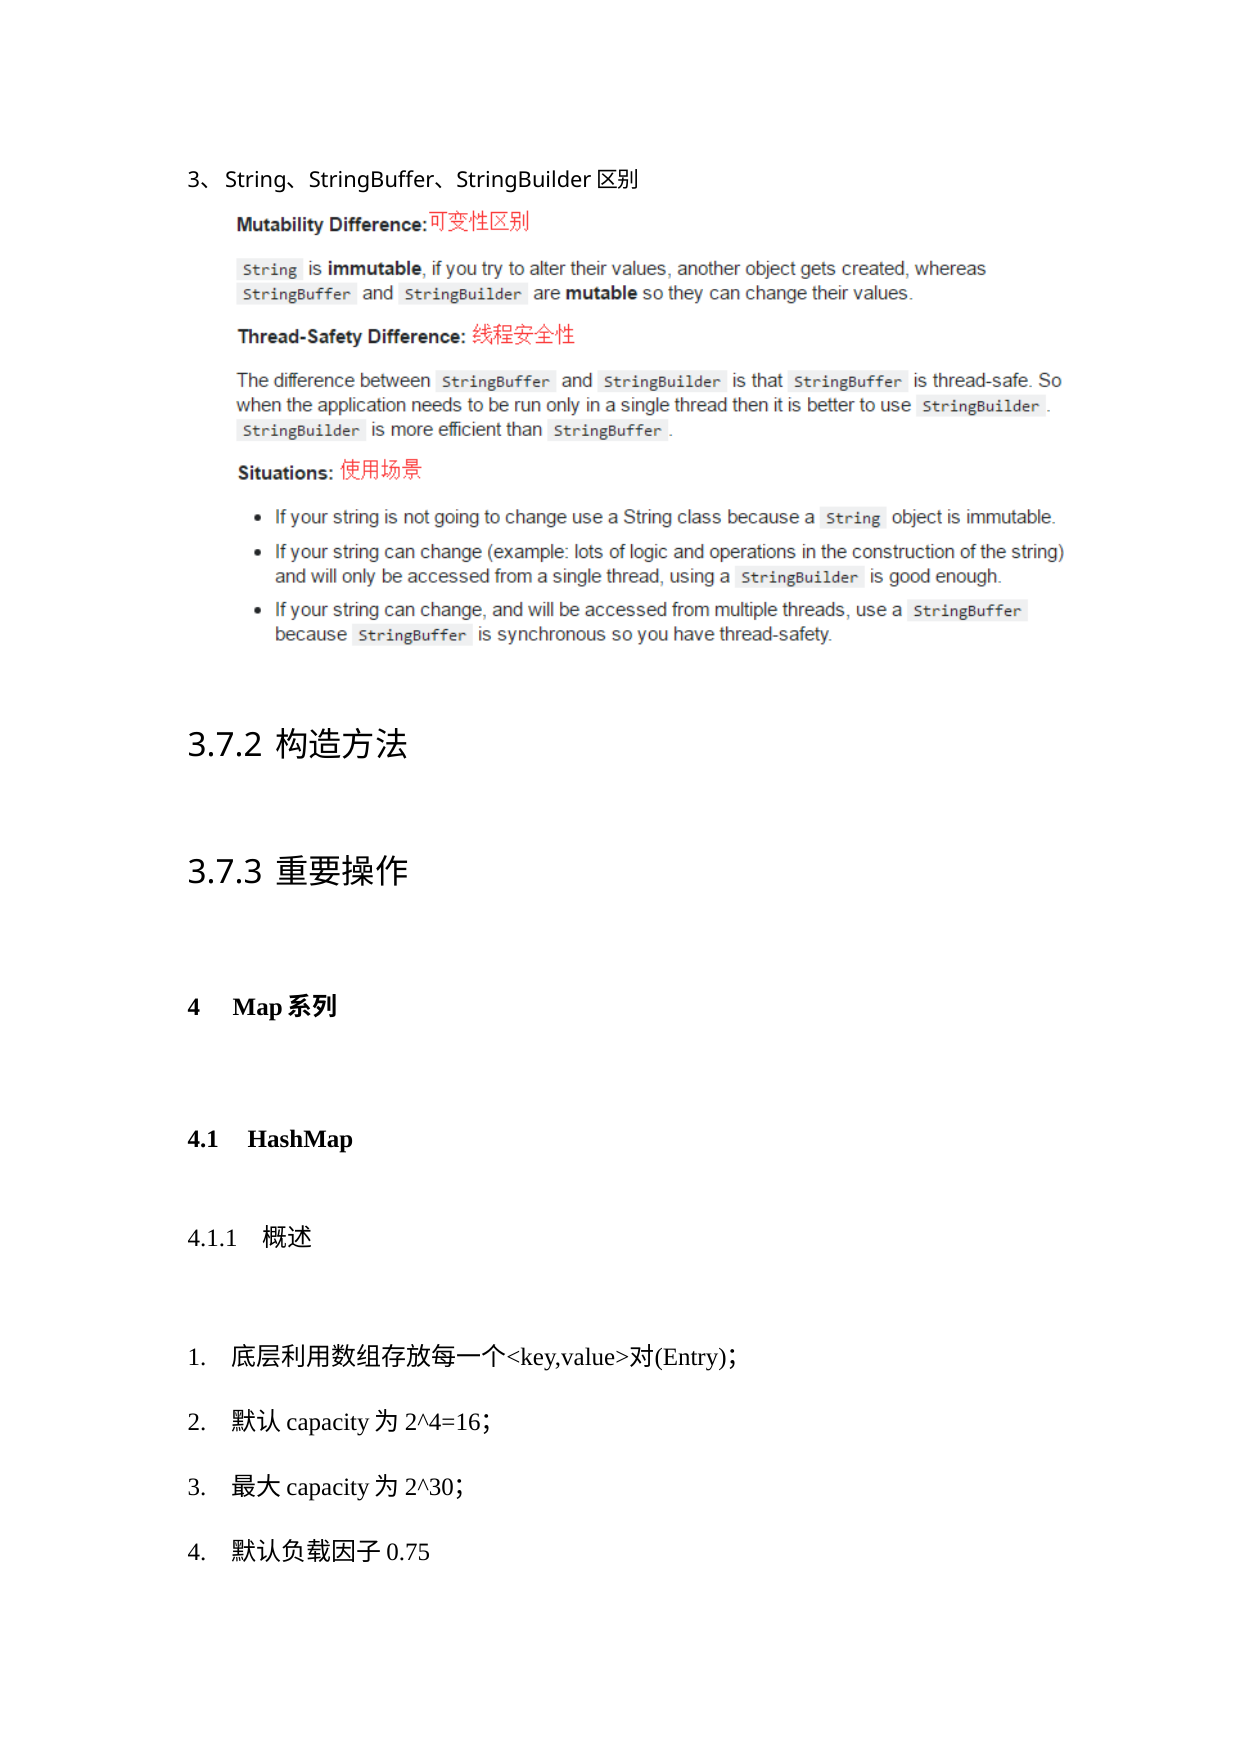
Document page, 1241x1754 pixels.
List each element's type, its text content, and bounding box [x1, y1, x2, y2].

subtitle Map系列 [187, 972, 1053, 1037]
subtitle 概述 [187, 1203, 1053, 1268]
list 默认负载因子0.75 [187, 1517, 1053, 1582]
list 默认capacity为2^4=16； [187, 1387, 1053, 1452]
list String、StringBuffer、StringBuilder区别 [187, 162, 1053, 194]
picture [225, 194, 1091, 669]
list 底层利用数组存放每一个<key,value>对(Entry)； [187, 1322, 1053, 1387]
subtitle 重要操作 [187, 836, 1053, 901]
list 最大capacity为2^30； [187, 1452, 1053, 1517]
subtitle HashMap [187, 1123, 1053, 1155]
subtitle 构造方法 [187, 709, 1053, 774]
